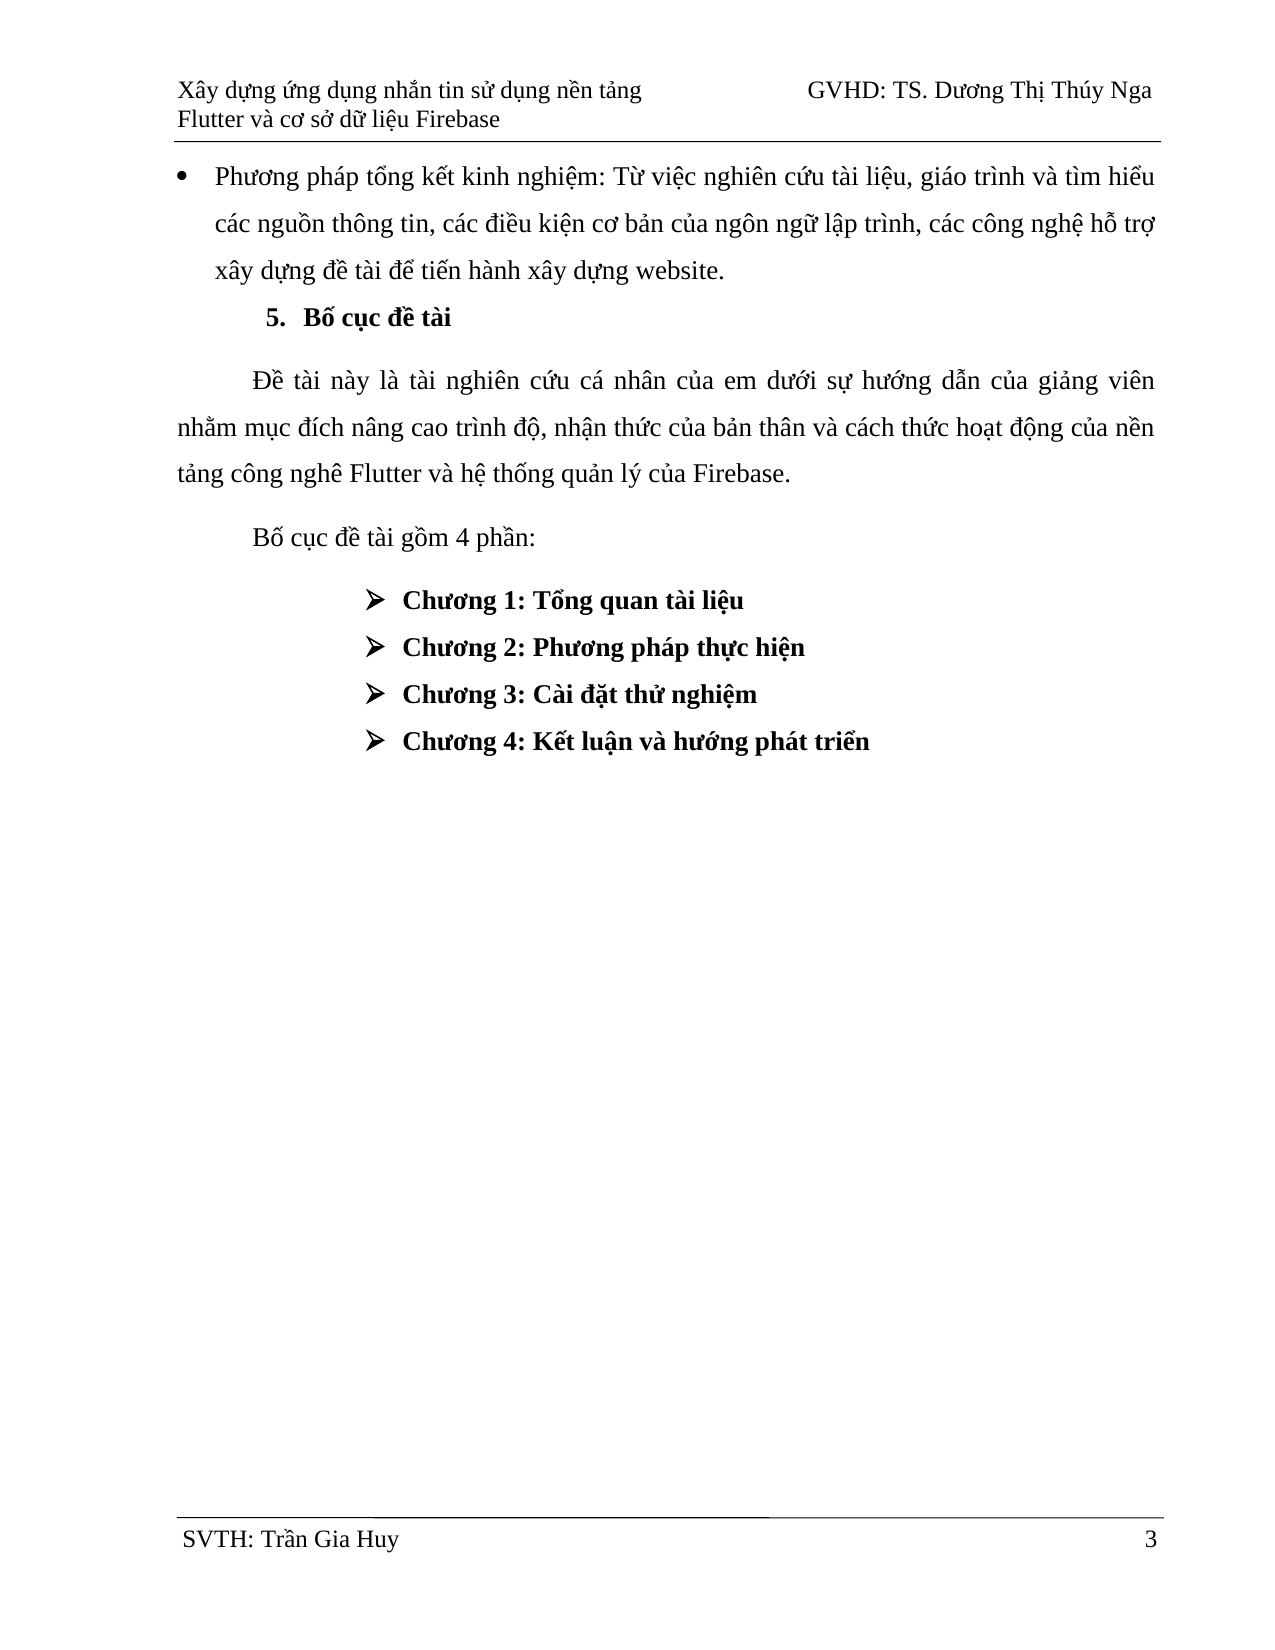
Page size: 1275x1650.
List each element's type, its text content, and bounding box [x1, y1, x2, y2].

list Bố cục đề tài [266, 301, 1157, 332]
list Chương 3: Cài đặt thử nghiệm [364, 678, 1157, 709]
list Chương 2: Phương pháp thực hiện [364, 631, 1157, 662]
text Bố cục đề tài gồm 4 phần: [177, 521, 1157, 552]
list Chương 1: Tổng quan tài liệu [364, 584, 1157, 615]
text Đề tài này là tài nghiên cứu cá nhân của em dưới sự hướng dẫn của giảng viên nhằm mục đích nâng cao trình độ, nhận thức của bản thân và cách thức hoạt động của nền tảng công nghê Flutter và hệ thống quản lý của Firebase. [177, 364, 1157, 488]
list Phương pháp tổng kết kinh nghiệm: Từ việc nghiên cứu tài liệu, giáo trình và tìm hiểu các nguồn thông tin, các điều kiện cơ bản của ngôn ngữ lập trình, các công nghệ hỗ trợ xây dựng đề tài để tiến hành xây dựng website. [177, 161, 1157, 285]
list Chương 4: Kết luận và hướng phát triển [364, 724, 1157, 756]
